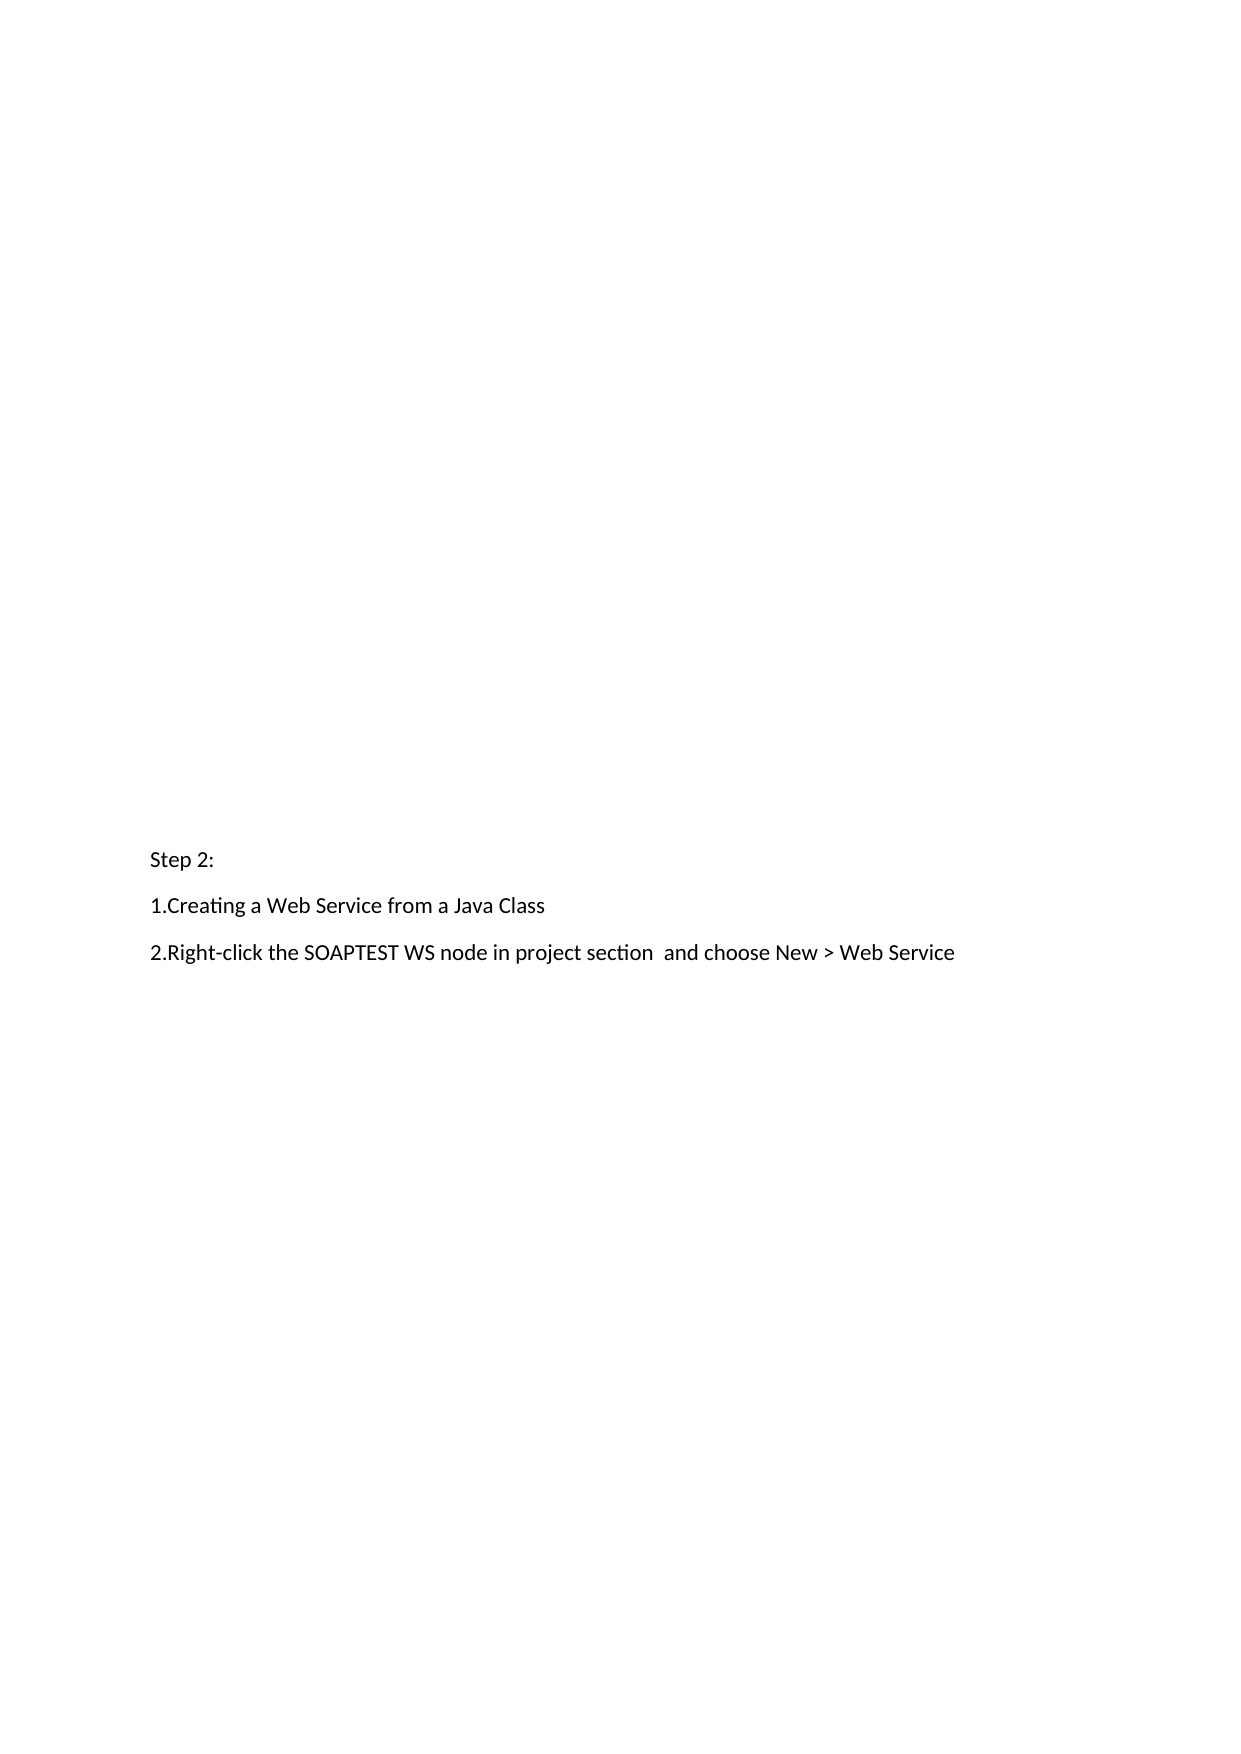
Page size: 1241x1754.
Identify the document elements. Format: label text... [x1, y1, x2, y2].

text 1.Creating a Web Service from a Java Class [150, 892, 1090, 920]
text 2.Right-click the SOAPTEST WS node in project section and choose New > Web Service [150, 938, 1090, 966]
text Step 2: [150, 845, 1090, 873]
